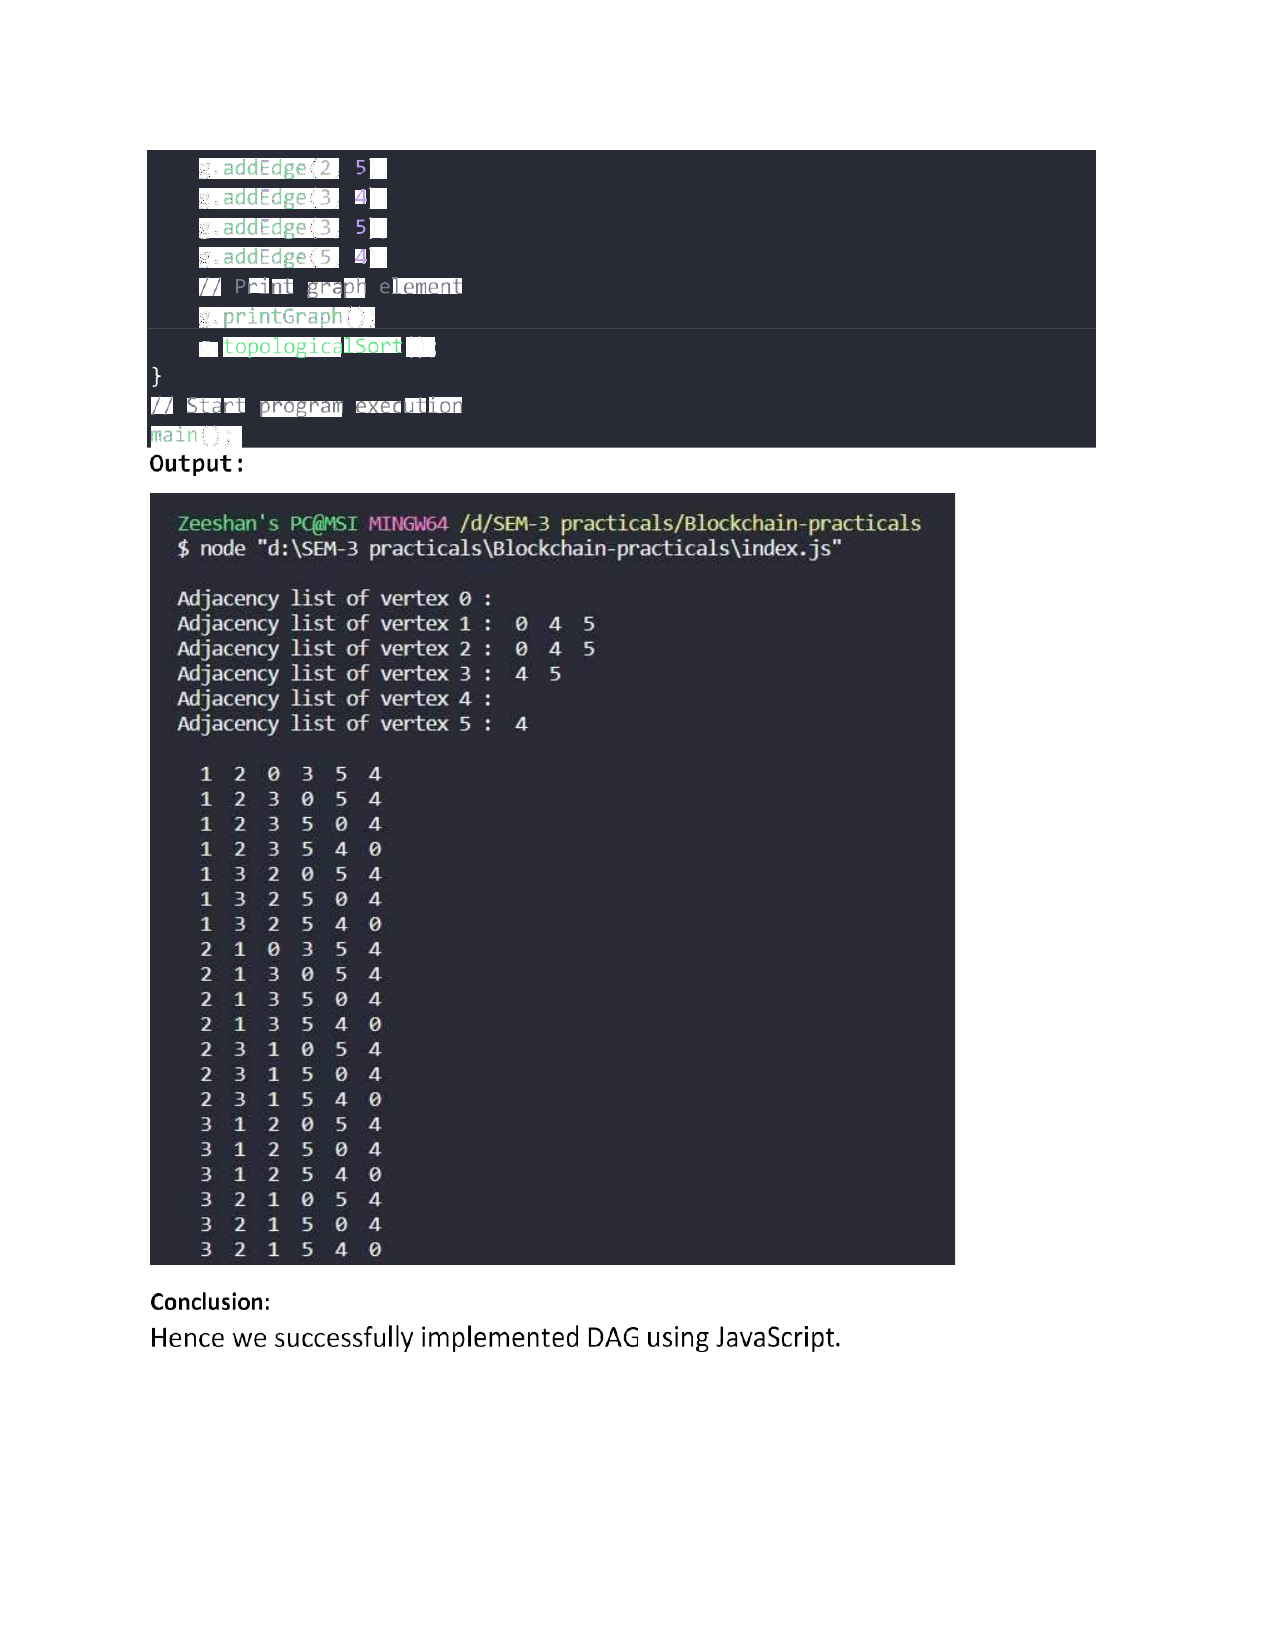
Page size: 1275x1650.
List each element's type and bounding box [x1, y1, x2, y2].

picture [369, 158, 387, 179]
picture [224, 397, 245, 413]
picture [199, 306, 375, 328]
picture [344, 337, 402, 353]
picture [355, 189, 367, 204]
picture [648, 1326, 834, 1352]
picture [355, 249, 367, 264]
picture [369, 247, 387, 268]
picture [428, 396, 462, 413]
picture [588, 1327, 638, 1347]
picture [223, 337, 342, 358]
picture [369, 187, 387, 209]
picture [151, 396, 173, 415]
picture [199, 341, 218, 357]
picture [248, 277, 269, 294]
picture [392, 277, 462, 294]
picture [151, 1292, 269, 1310]
picture [150, 493, 956, 1265]
picture [344, 277, 366, 298]
picture [260, 401, 343, 417]
picture [272, 278, 293, 294]
picture [150, 425, 242, 476]
picture [369, 217, 387, 239]
picture [199, 158, 339, 179]
picture [356, 401, 401, 413]
picture [406, 336, 436, 358]
picture [199, 217, 339, 239]
picture [199, 277, 221, 296]
picture [199, 247, 339, 268]
picture [187, 397, 221, 413]
picture [389, 1325, 578, 1352]
picture [199, 187, 339, 209]
picture [307, 282, 342, 298]
picture [404, 397, 426, 413]
picture [152, 1326, 385, 1347]
